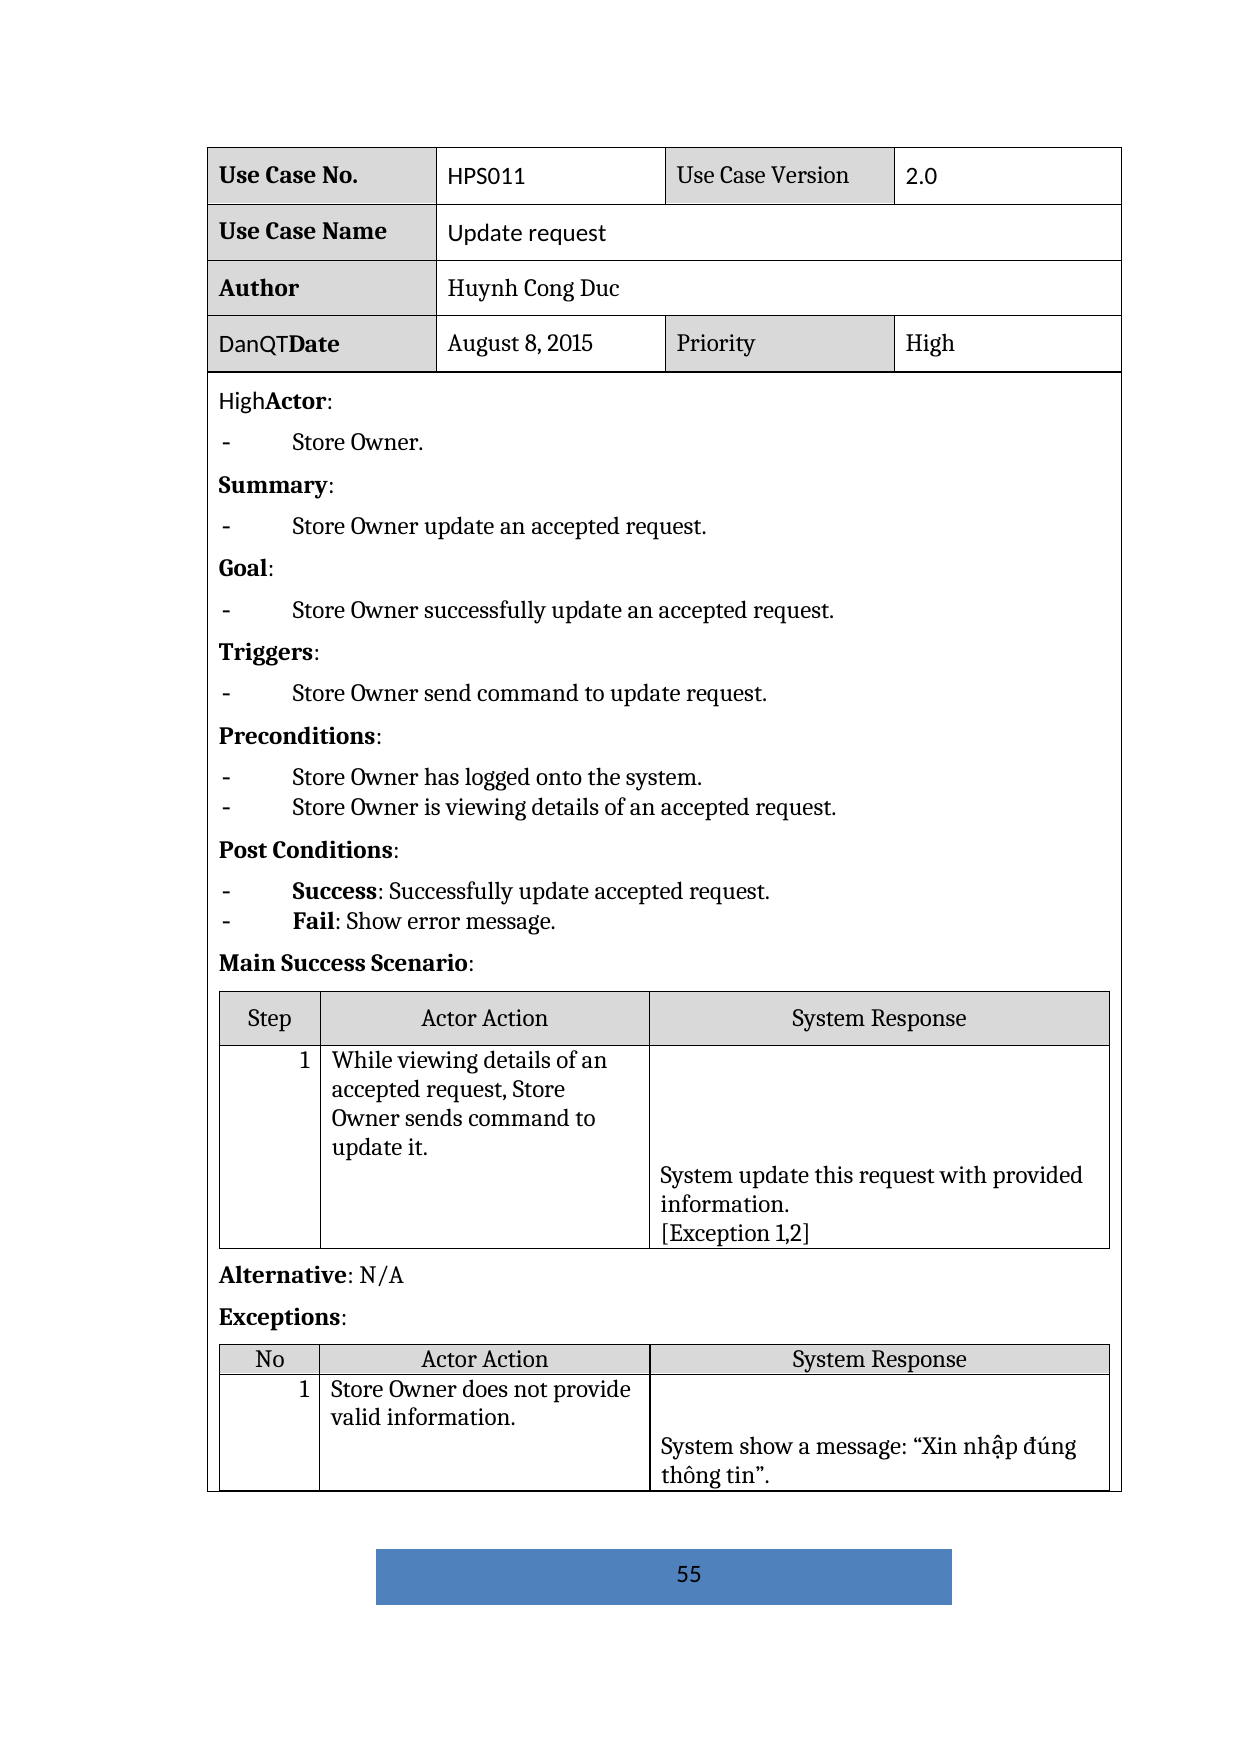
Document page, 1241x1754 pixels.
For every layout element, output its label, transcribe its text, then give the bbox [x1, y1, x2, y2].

table_cell Use Case No. [208, 148, 436, 203]
table_cell [437, 205, 1121, 260]
table_cell Date [208, 316, 436, 371]
table_cell Use Case Name [208, 205, 436, 260]
table_cell Author [208, 261, 436, 315]
table_cell Use Case Version [666, 148, 894, 203]
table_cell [208, 373, 1121, 1491]
table_cell Priority [666, 316, 894, 371]
